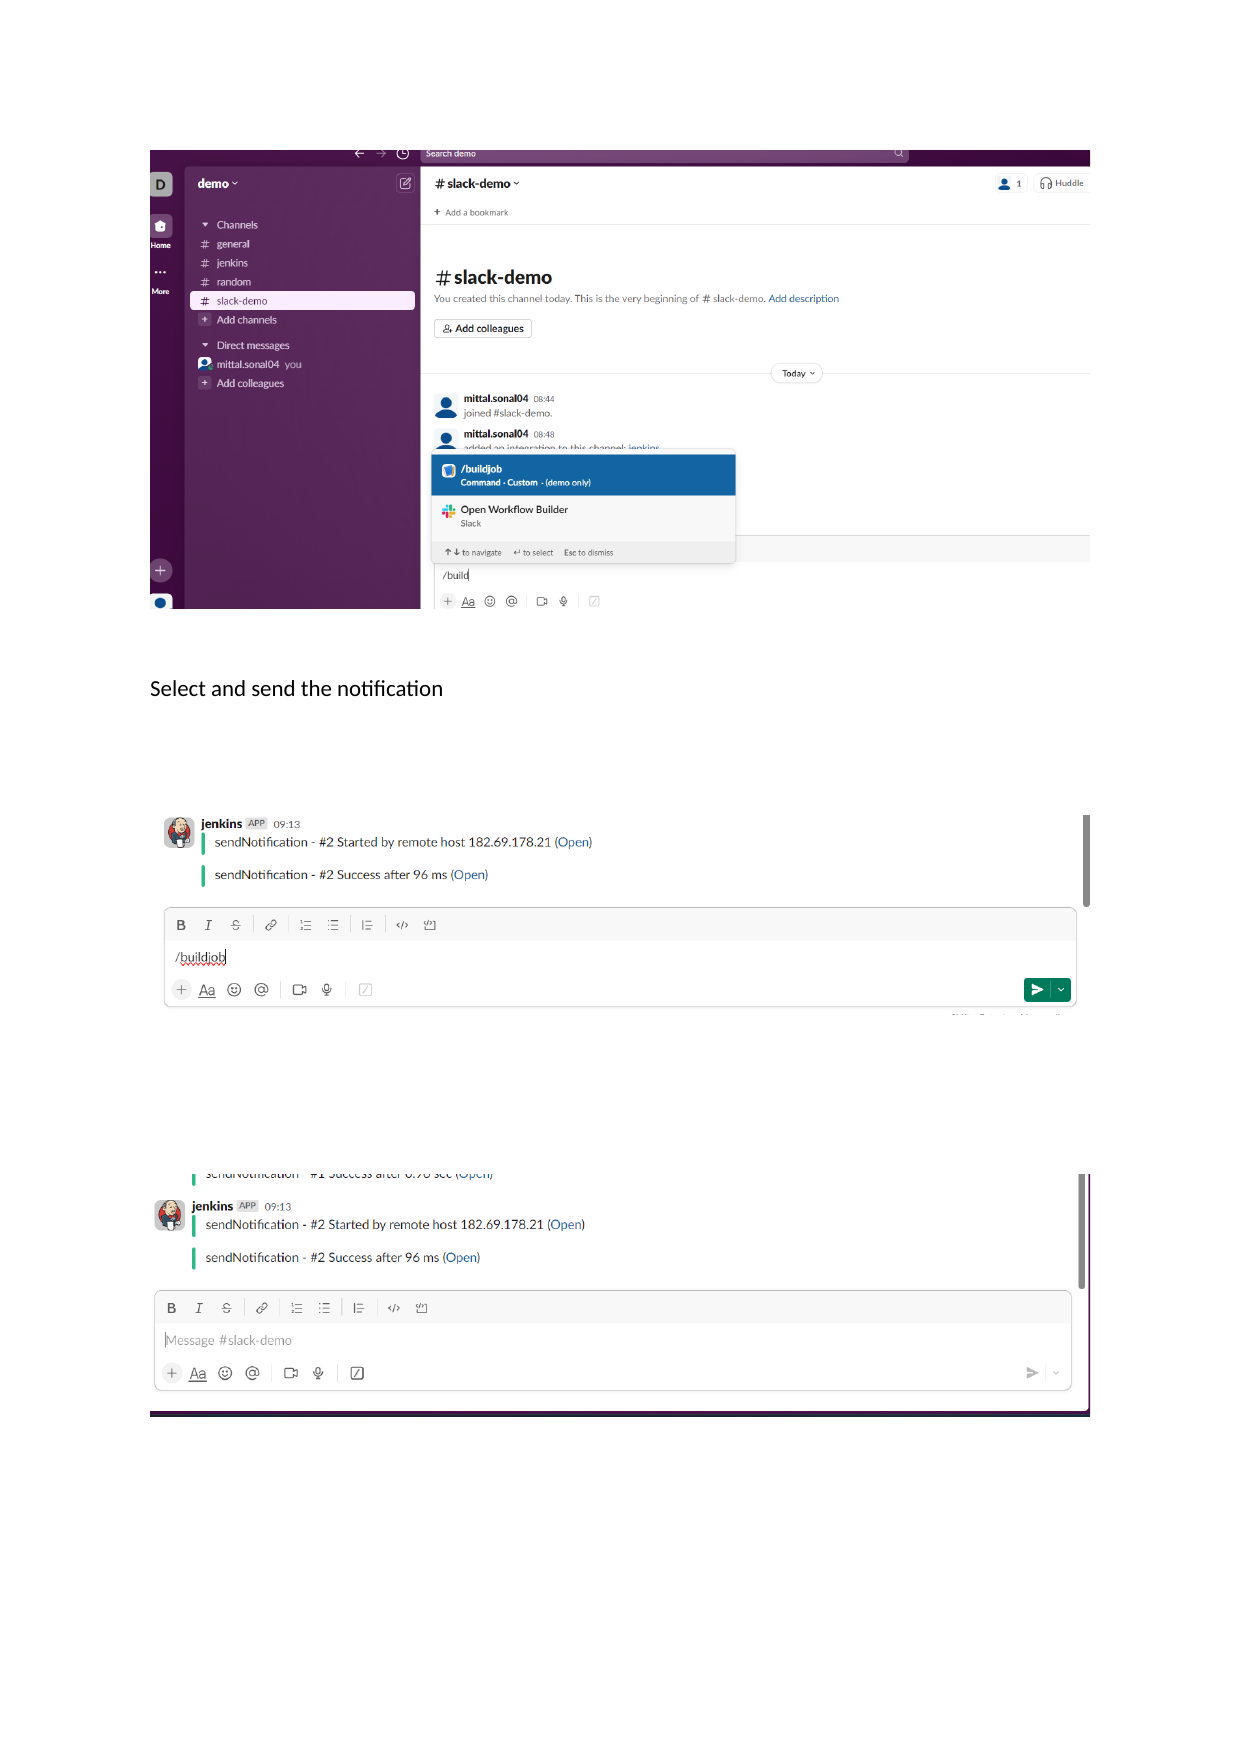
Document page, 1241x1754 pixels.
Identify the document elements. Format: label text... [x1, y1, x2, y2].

picture [150, 150, 1091, 609]
text Select and send the notification [150, 674, 1090, 702]
picture [150, 1174, 1091, 1417]
picture [150, 815, 1091, 1015]
